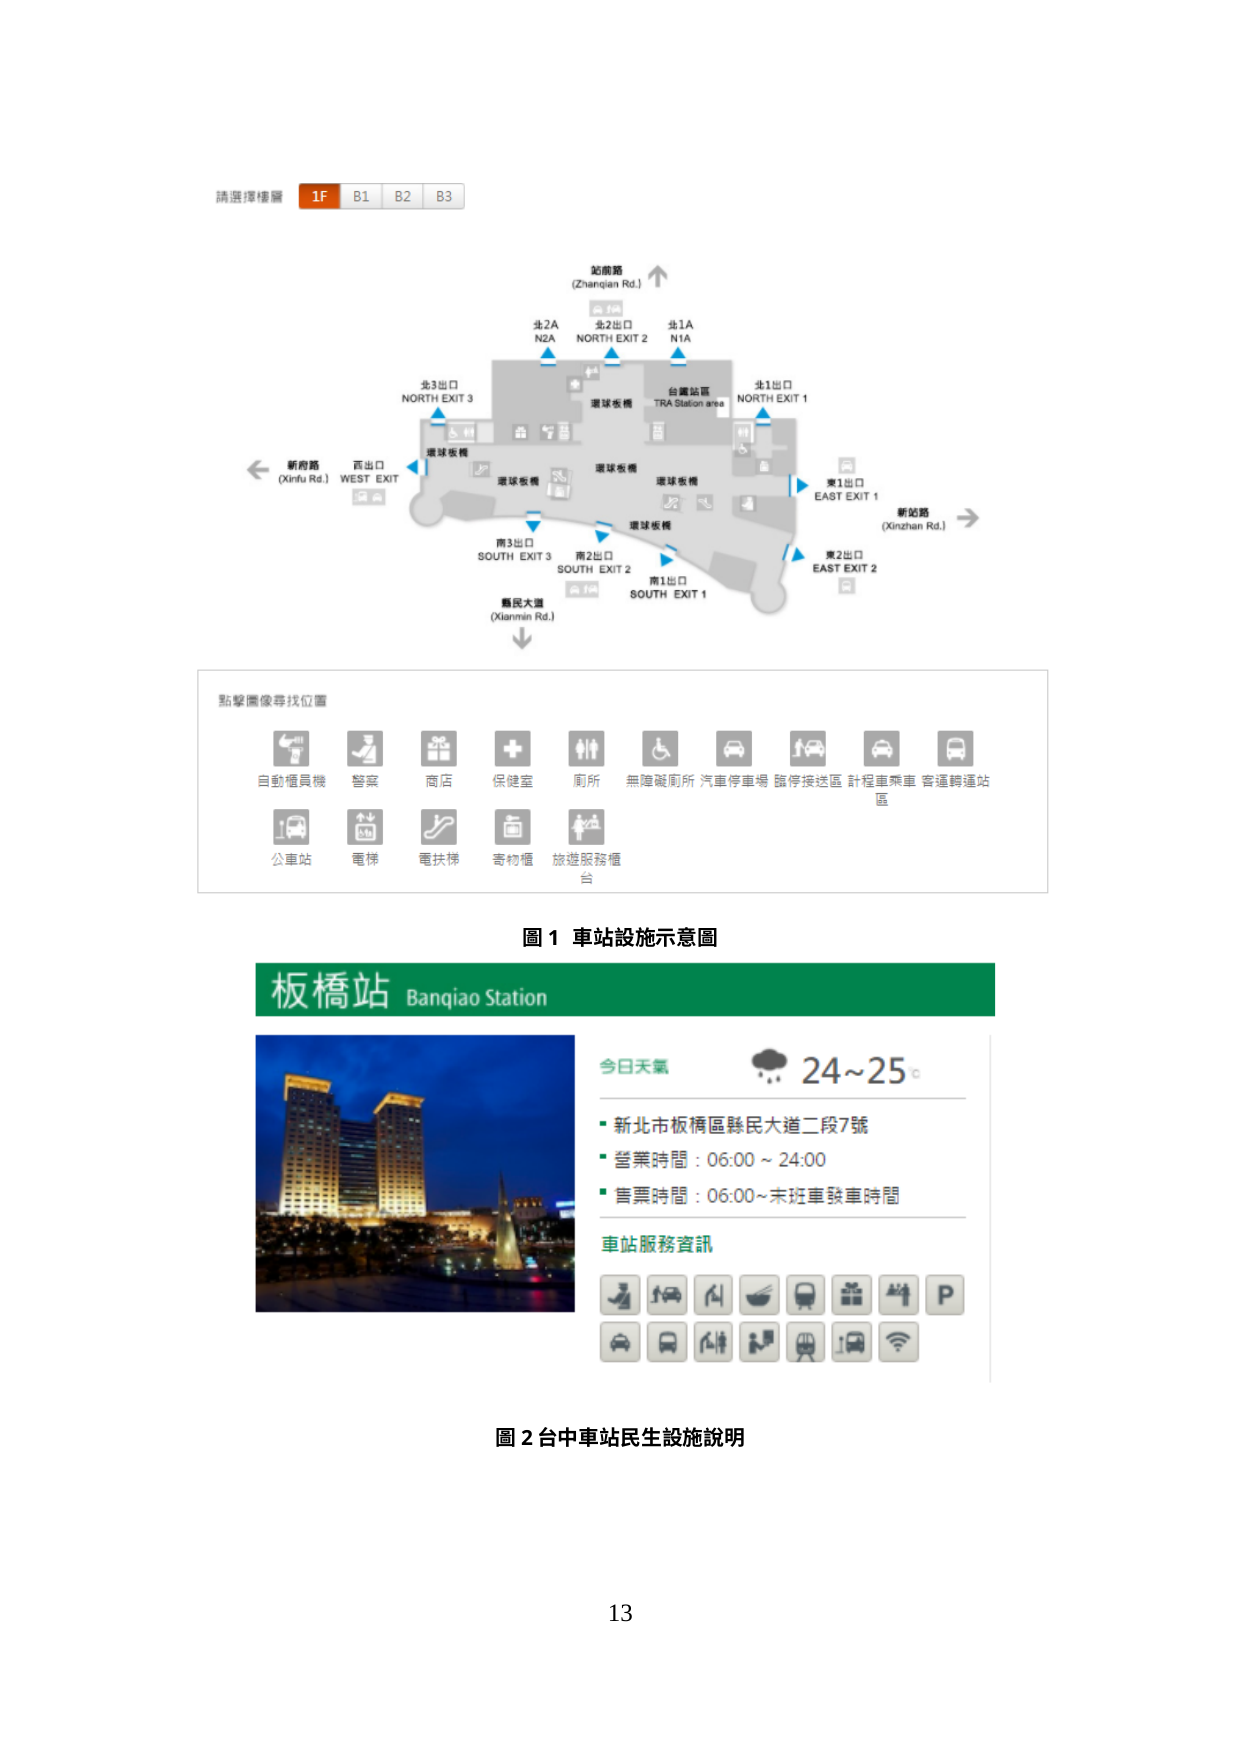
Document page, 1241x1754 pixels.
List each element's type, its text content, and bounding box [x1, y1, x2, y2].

text 圖 2台中車站民生設施說明 [187, 1416, 1053, 1457]
text 圖 1 車站設施示意圖 [187, 916, 1053, 957]
picture [245, 957, 995, 1386]
picture [187, 183, 1053, 898]
